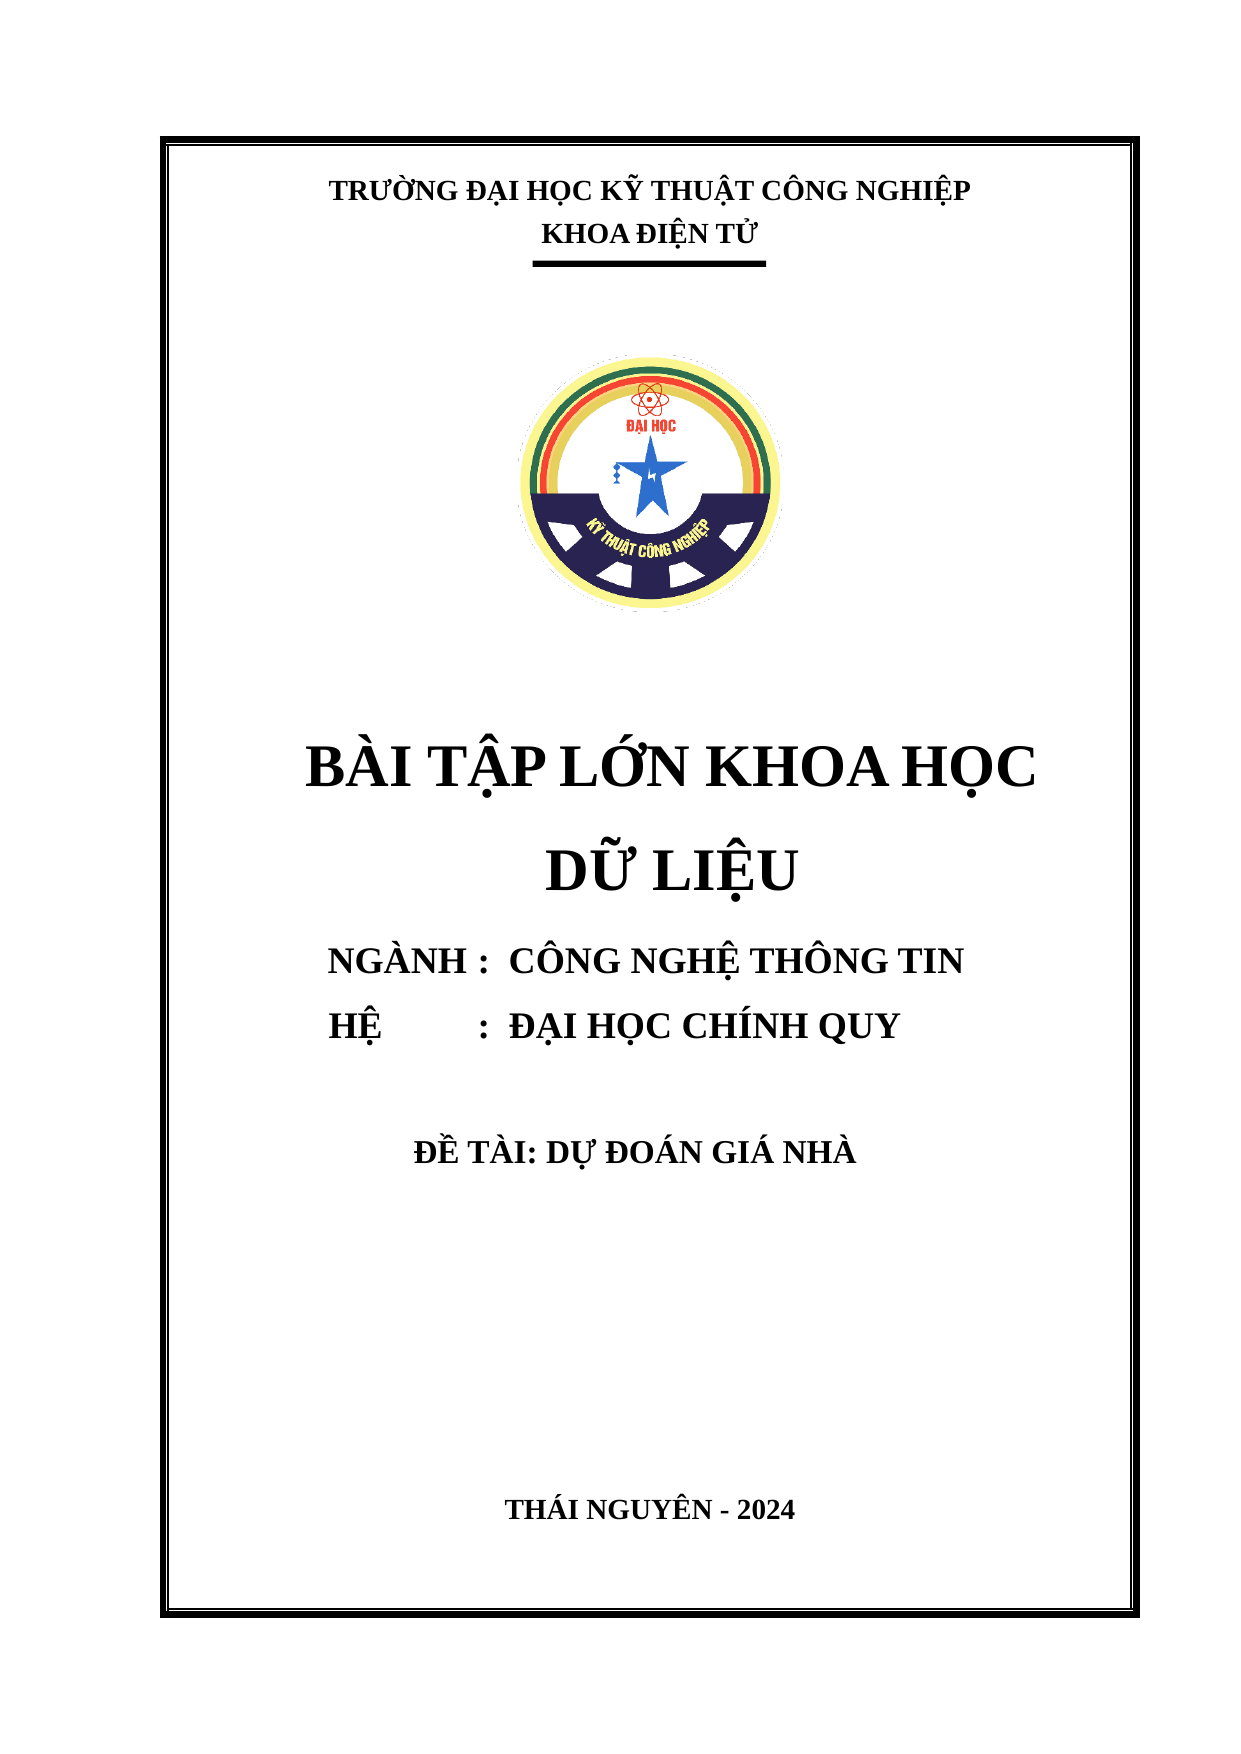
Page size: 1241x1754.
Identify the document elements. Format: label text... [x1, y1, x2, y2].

text KHOA ĐIỆN TỬ [177, 216, 1122, 250]
text BÀI TẬP LỚN KHOA HỌC DỮ LIỆU [252, 730, 1093, 904]
text NGÀNH : CÔNG NGHỆ THÔNG TIN [327, 938, 1092, 982]
picture [516, 353, 784, 612]
text THÁI NGUYÊN - 2024 [177, 1492, 1122, 1525]
text HỆ : ĐẠI HỌC CHÍNH QUY [328, 1003, 1092, 1046]
text TRƯỜNG ĐẠI HỌC KỸ THUẬT CÔNG NGHIỆP [177, 173, 1122, 206]
text ĐỀ TÀI: DỰ ĐOÁN GIÁ NHÀ [177, 1132, 1092, 1171]
